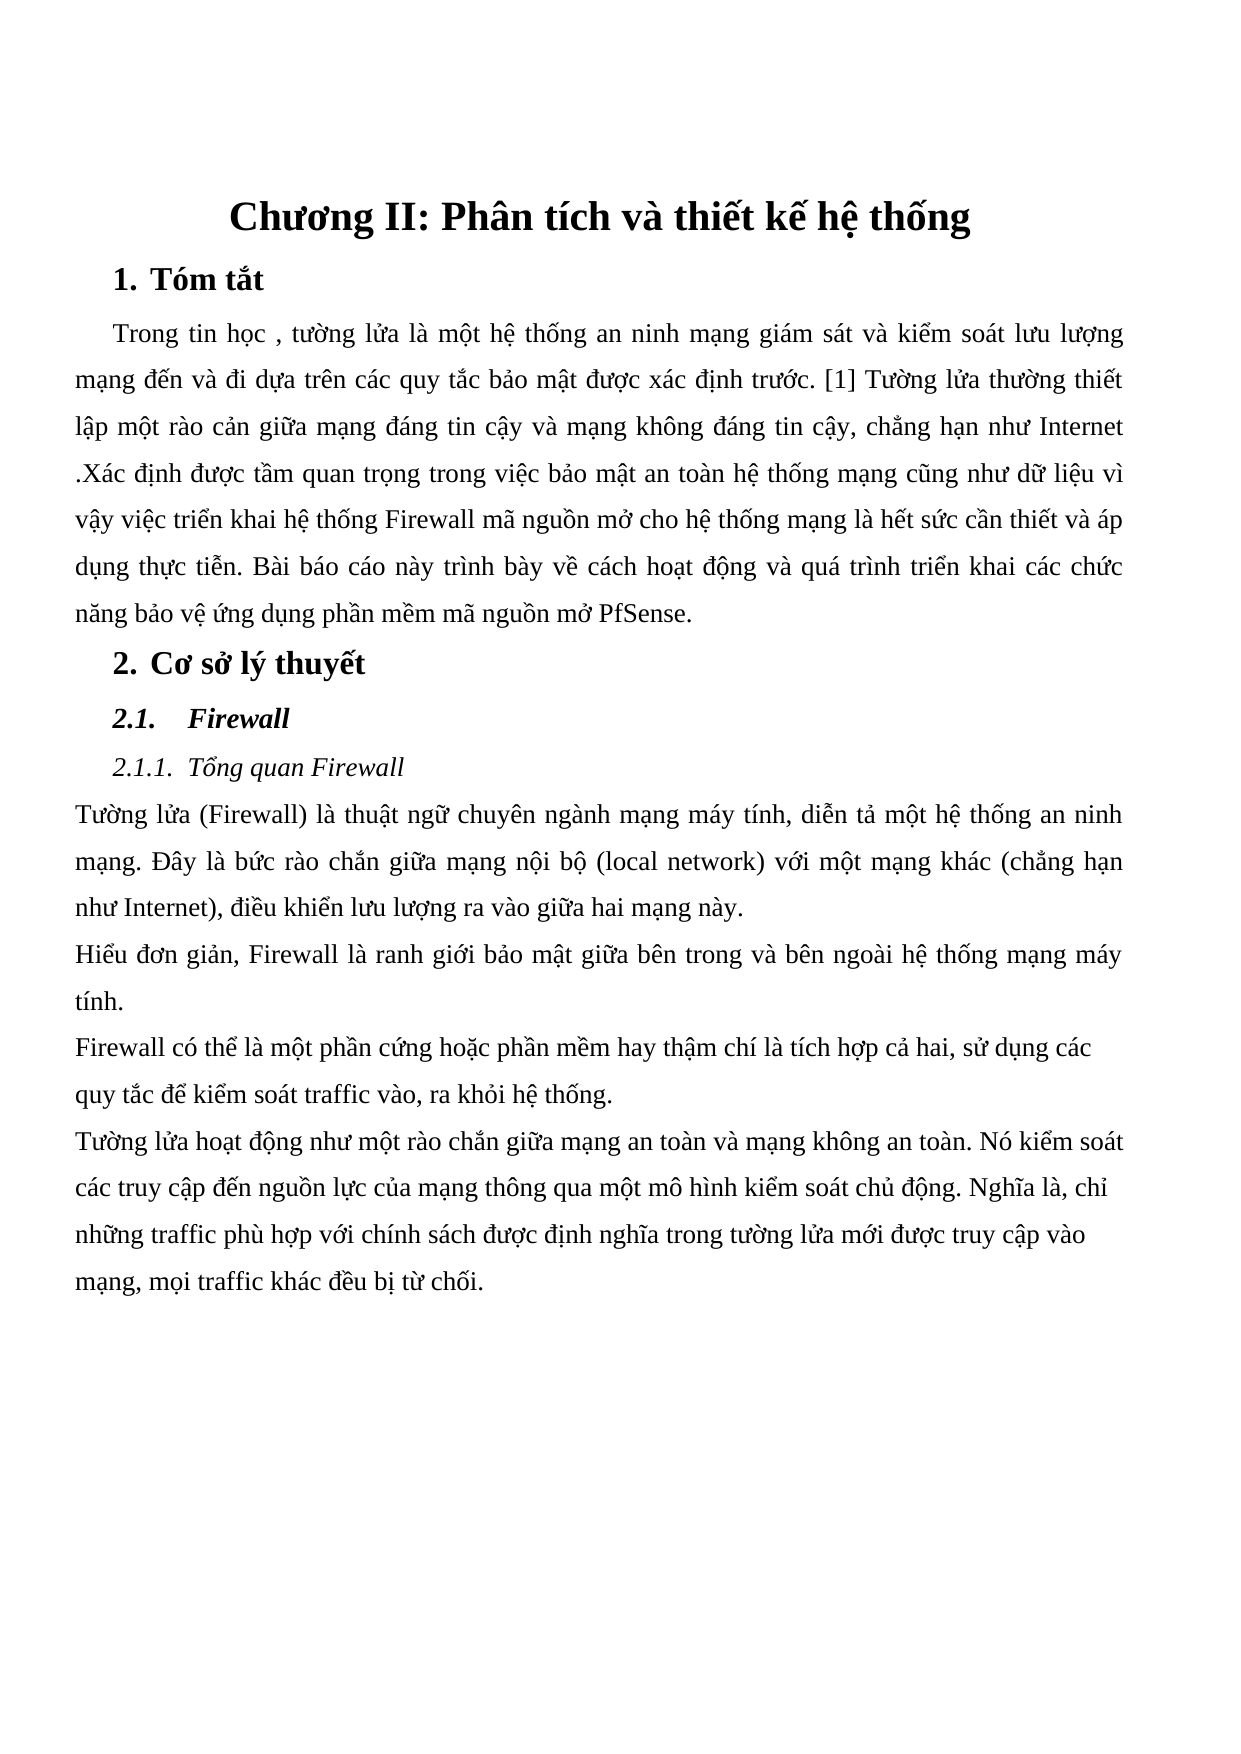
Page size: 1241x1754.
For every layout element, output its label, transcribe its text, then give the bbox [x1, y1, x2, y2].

list Cơ sở lý thuyết [112, 643, 1125, 682]
text Hiểu đơn giản, Firewall là ranh giới bảo mật giữa bên trong và bên ngoài hệ thống mạng máy tính. [75, 938, 1125, 1016]
text Tường lửa (Firewall) là thuật ngữ chuyên ngành mạng máy tính, diễn tả một hệ thống an ninh mạng. Đây là bức rào chắn giữa mạng nội bộ (local network) với một mạng khác (chẳng hạn như Internet), điều khiển lưu lượng ra vào giữa hai mạng này. [75, 798, 1125, 922]
text Tường lửa hoạt động như một rào chắn giữa mạng an toàn và mạng không an toàn. Nó kiểm soát các truy cập đến nguồn lực của mạng thông qua một mô hình kiểm soát chủ động. Nghĩa là, chỉ những traffic phù hợp với chính sách được định nghĩa trong tường lửa mới được truy cập vào mạng, mọi traffic khác đều bị từ chối. [75, 1124, 1125, 1296]
text Trong tin học , tường lửa là một hệ thống an ninh mạng giám sát và kiểm soát lưu lượng mạng đến và đi dựa trên các quy tắc bảo mật được xác định trước. [1] Tường lửa thường thiết lập một rào cản giữa mạng đáng tin cậy và mạng không đáng tin cậy, chẳng hạn như Internet .Xác định được tầm quan trọng trong việc bảo mật an toàn hệ thống mạng cũng như dữ liệu vì vậy việc triển khai hệ thống Firewall mã nguồn mở cho hệ thống mạng là hết sức cần thiết và áp dụng thực tiễn. Bài báo cáo này trình bày về cách hoạt động và quá trình triển khai các chức năng bảo vệ ứng dụng phần mềm mã nguồn mở PfSense. [75, 317, 1125, 628]
list Firewall [112, 701, 1125, 734]
text Firewall có thể là một phần cứng hoặc phần mềm hay thậm chí là tích hợp cả hai, sử dụng các quy tắc để kiểm soát traffic vào, ra khỏi hệ thống. [75, 1031, 1125, 1109]
list Tổng quan Firewall [112, 751, 1125, 782]
list Tóm tắt [112, 259, 1125, 298]
subtitle Chương II: Phân tích và thiết kế hệ thống [75, 192, 1125, 239]
